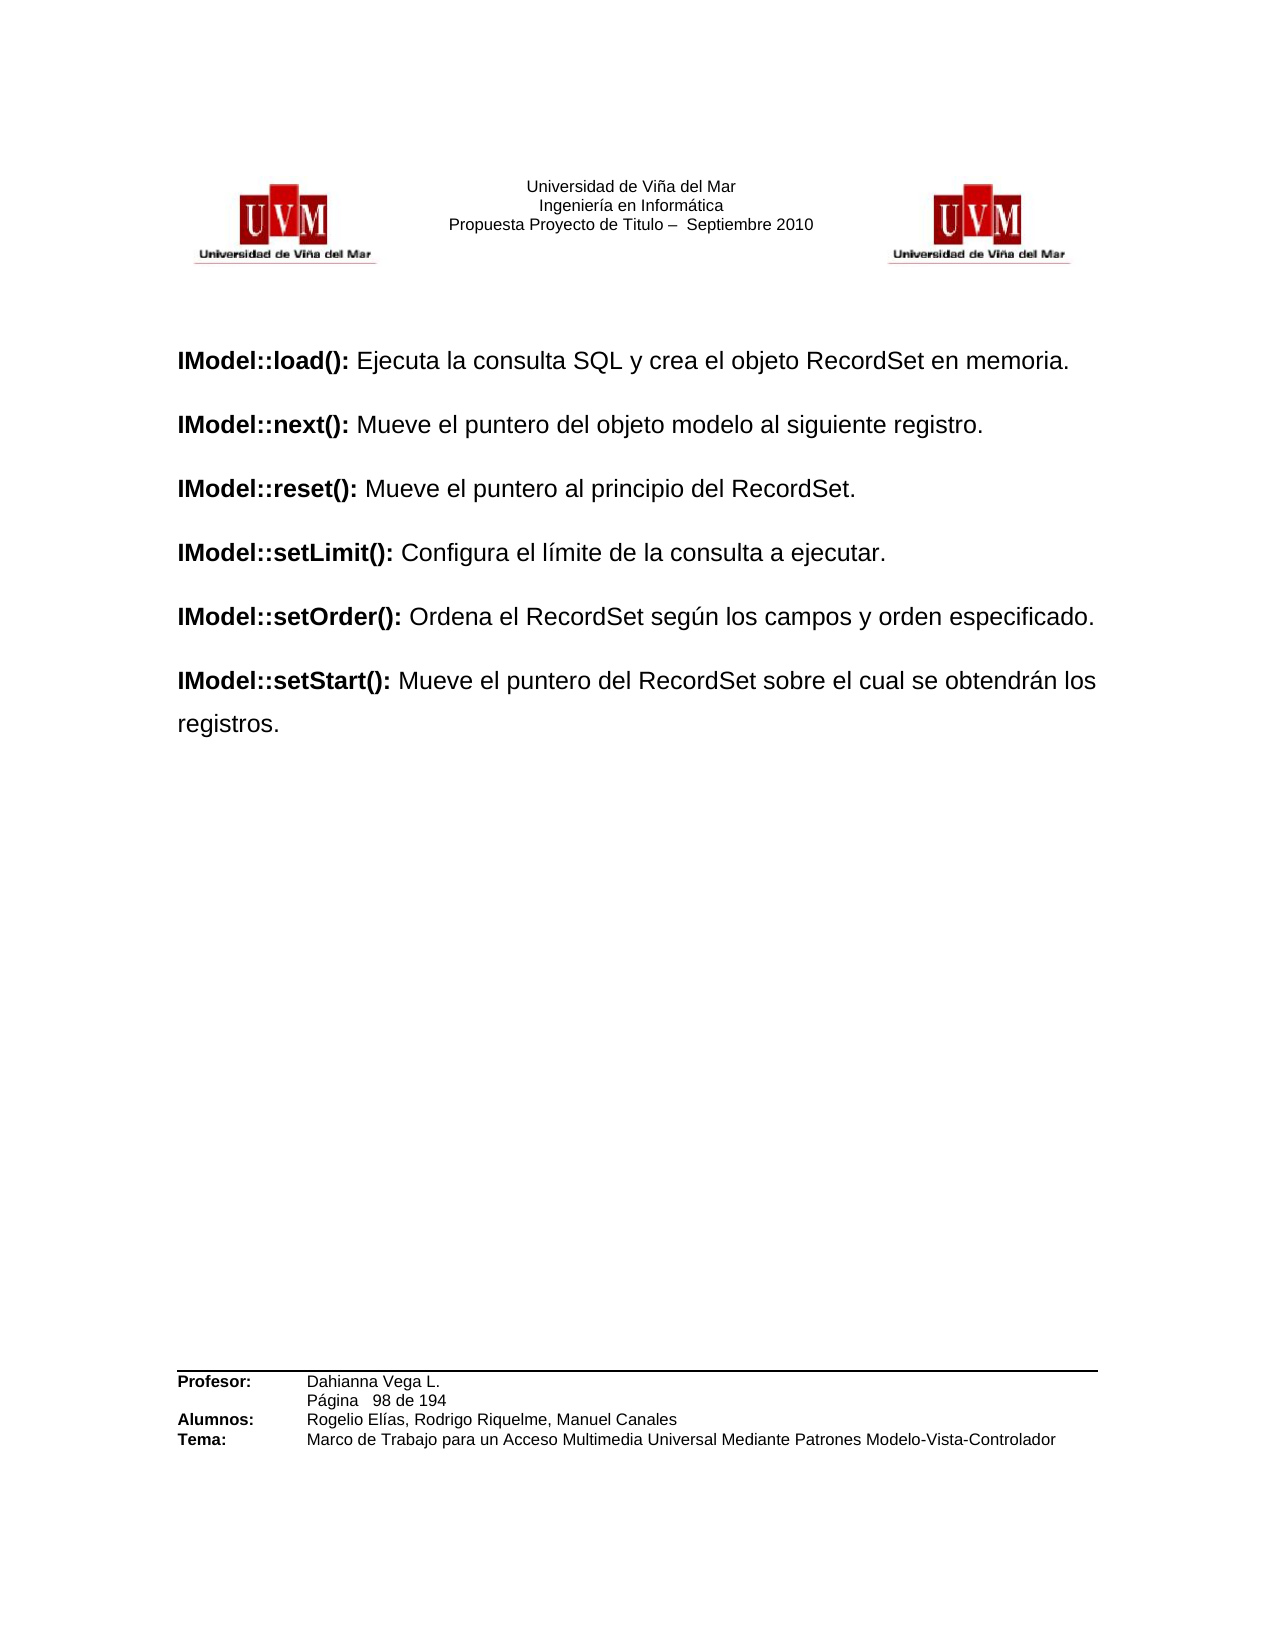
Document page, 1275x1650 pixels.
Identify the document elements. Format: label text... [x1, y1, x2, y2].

text IModel::setStart(): Mueve el puntero del RecordSet sobre el cual se obtendrán los registros. [177, 666, 1098, 738]
picture [871, 176, 1084, 267]
text IModel::setLimit(): Configura el límite de la consulta a ejecutar. [177, 538, 1098, 567]
text IModel::reset(): Mueve el puntero al principio del RecordSet. [177, 474, 1098, 503]
text IModel::load(): Ejecuta la consulta SQL y crea el objeto RecordSet en memoria. [177, 346, 1098, 375]
text IModel::next(): Mueve el puntero del objeto modelo al siguiente registro. [177, 410, 1098, 439]
picture [177, 176, 390, 267]
text IModel::setOrder(): Ordena el RecordSet según los campos y orden especificado. [177, 602, 1098, 631]
